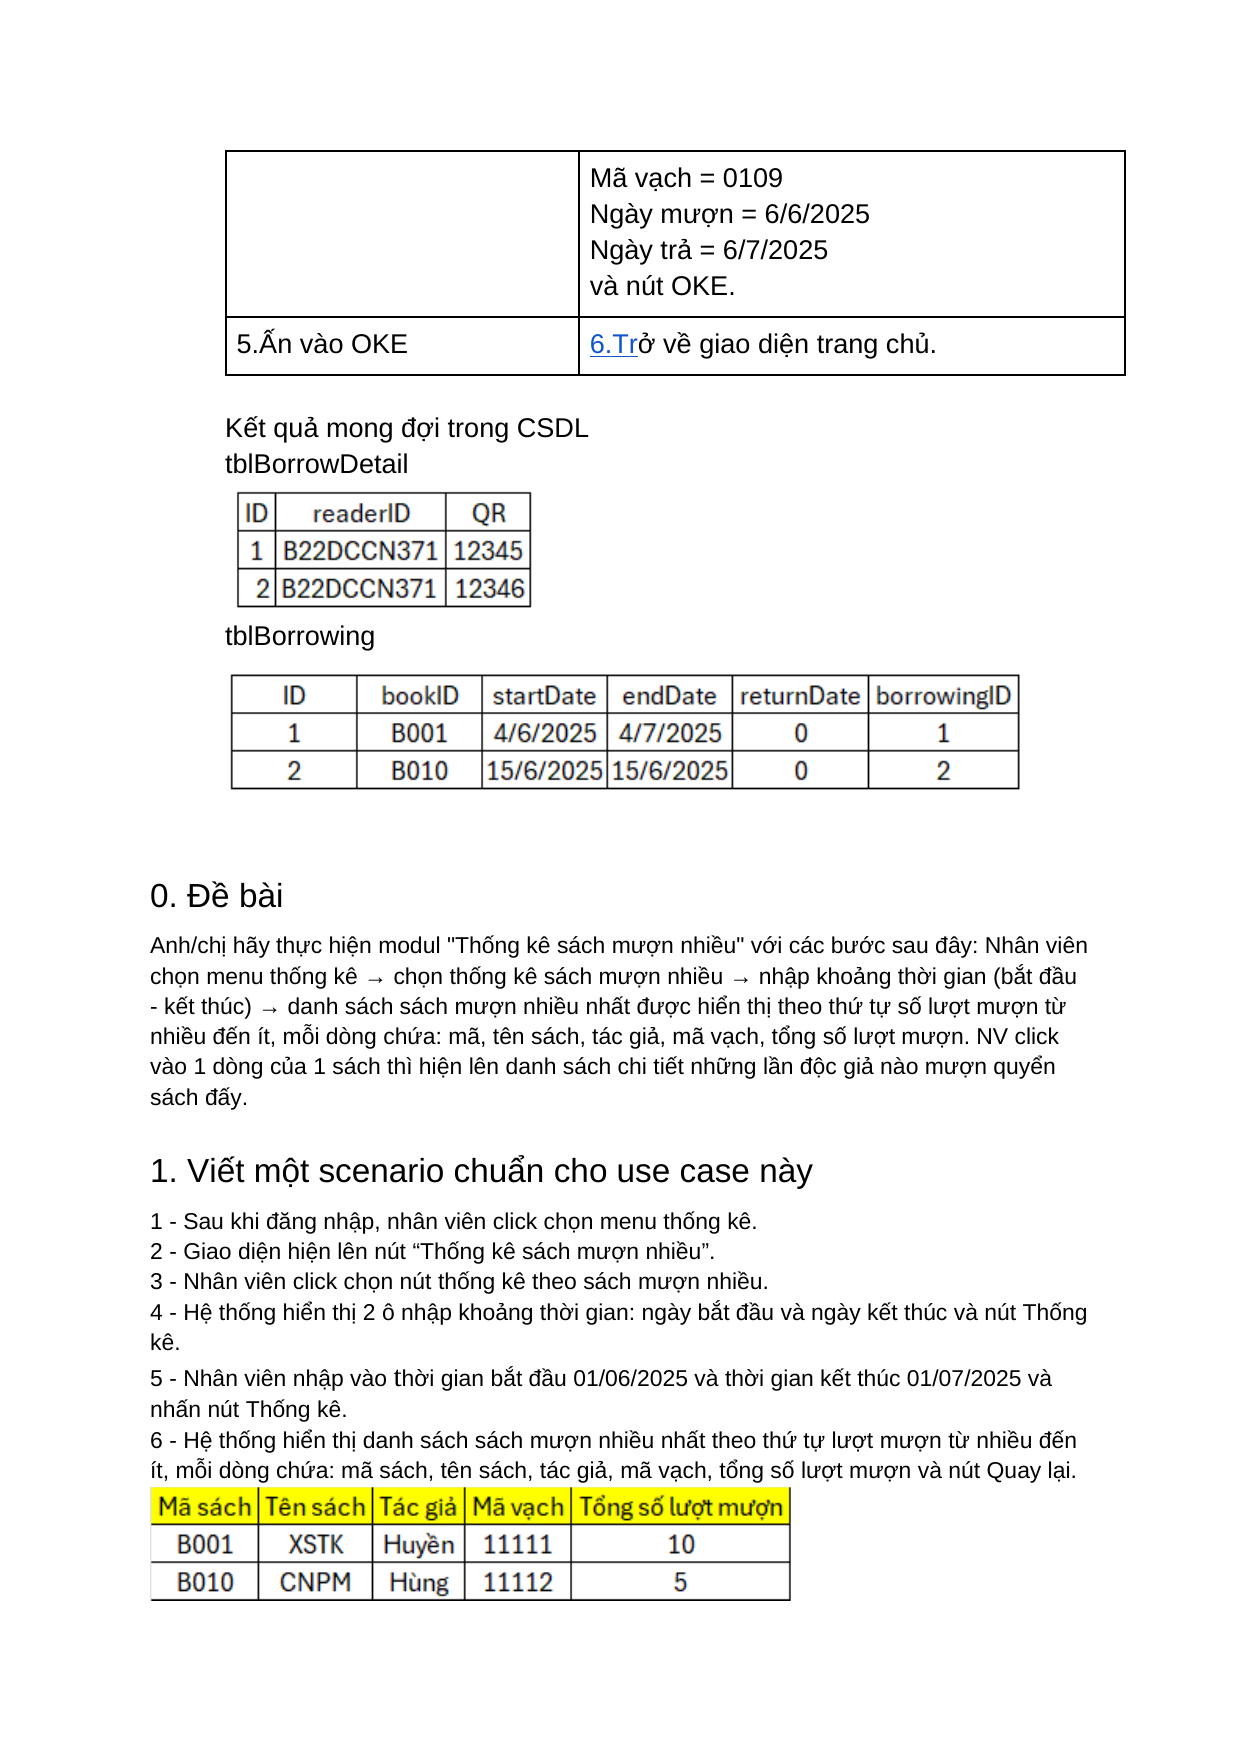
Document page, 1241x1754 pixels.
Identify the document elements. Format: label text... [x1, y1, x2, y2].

text Kết quả mong đợi trong CSDL [225, 412, 1090, 443]
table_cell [580, 152, 1124, 316]
text 2 - Giao diện hiện lên nút “Thống kê sách mượn nhiều”. [150, 1238, 1090, 1264]
text 4 - Hệ thống hiển thị 2 ô nhập khoảng thời gian: ngày bắt đầu và ngày kết thúc và nút Thống kê. [150, 1298, 1090, 1355]
table_cell 5.Ấn vào OKE [227, 318, 578, 374]
picture [225, 483, 536, 617]
text 3 - Nhân viên click chọn nút thống kê theo sách mượn nhiều. [150, 1268, 1090, 1295]
text 1 - Sau khi đăng nhập, nhân viên click chọn menu thống kê. [150, 1208, 1090, 1234]
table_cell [227, 152, 578, 316]
subtitle 1. Viết một scenario chuẩn cho use case này [150, 1151, 1090, 1190]
text 5 - Nhân viên nhập vào thời gian bắt đầu 01/06/2025 và thời gian kết thúc 01/07/2025 và nhấn nút Thống kê. [150, 1359, 1090, 1423]
text tblBorrowing [225, 620, 1090, 652]
text tblBorrowDetail [225, 448, 1090, 479]
picture [150, 1487, 791, 1601]
text Anh/chị hãy thực hiện modul "Thống kê sách mượn nhiều" với các bước sau đây: Nhân viên chọn menu thống kê → chọn thống kê sách mượn nhiều → nhập khoảng thời gian (bắt đầu - kết thúc) → danh sách sách mượn nhiều nhất được hiển thị theo thứ tự số lượt mượn từ nhiều đến ít, mỗi dòng chứa: mã, tên sách, tác giả, mã vạch, tổng số lượt mượn. NV click vào 1 dòng của 1 sách thì hiện lên danh sách chi tiết những lần độc giả nào mượn quyển sách đấy. [150, 932, 1090, 1110]
table_cell 6.Trở về giao diện trang chủ. [580, 318, 1124, 374]
text 6 - Hệ thống hiển thị danh sách sách mượn nhiều nhất theo thứ tự lượt mượn từ nhiều đến ít, mỗi dòng chứa: mã sách, tên sách, tác giả, mã vạch, tổng số lượt mượn và nút Quay lại. [150, 1427, 1090, 1483]
picture [225, 656, 1025, 799]
subtitle 0. Đề bài [150, 876, 1090, 914]
